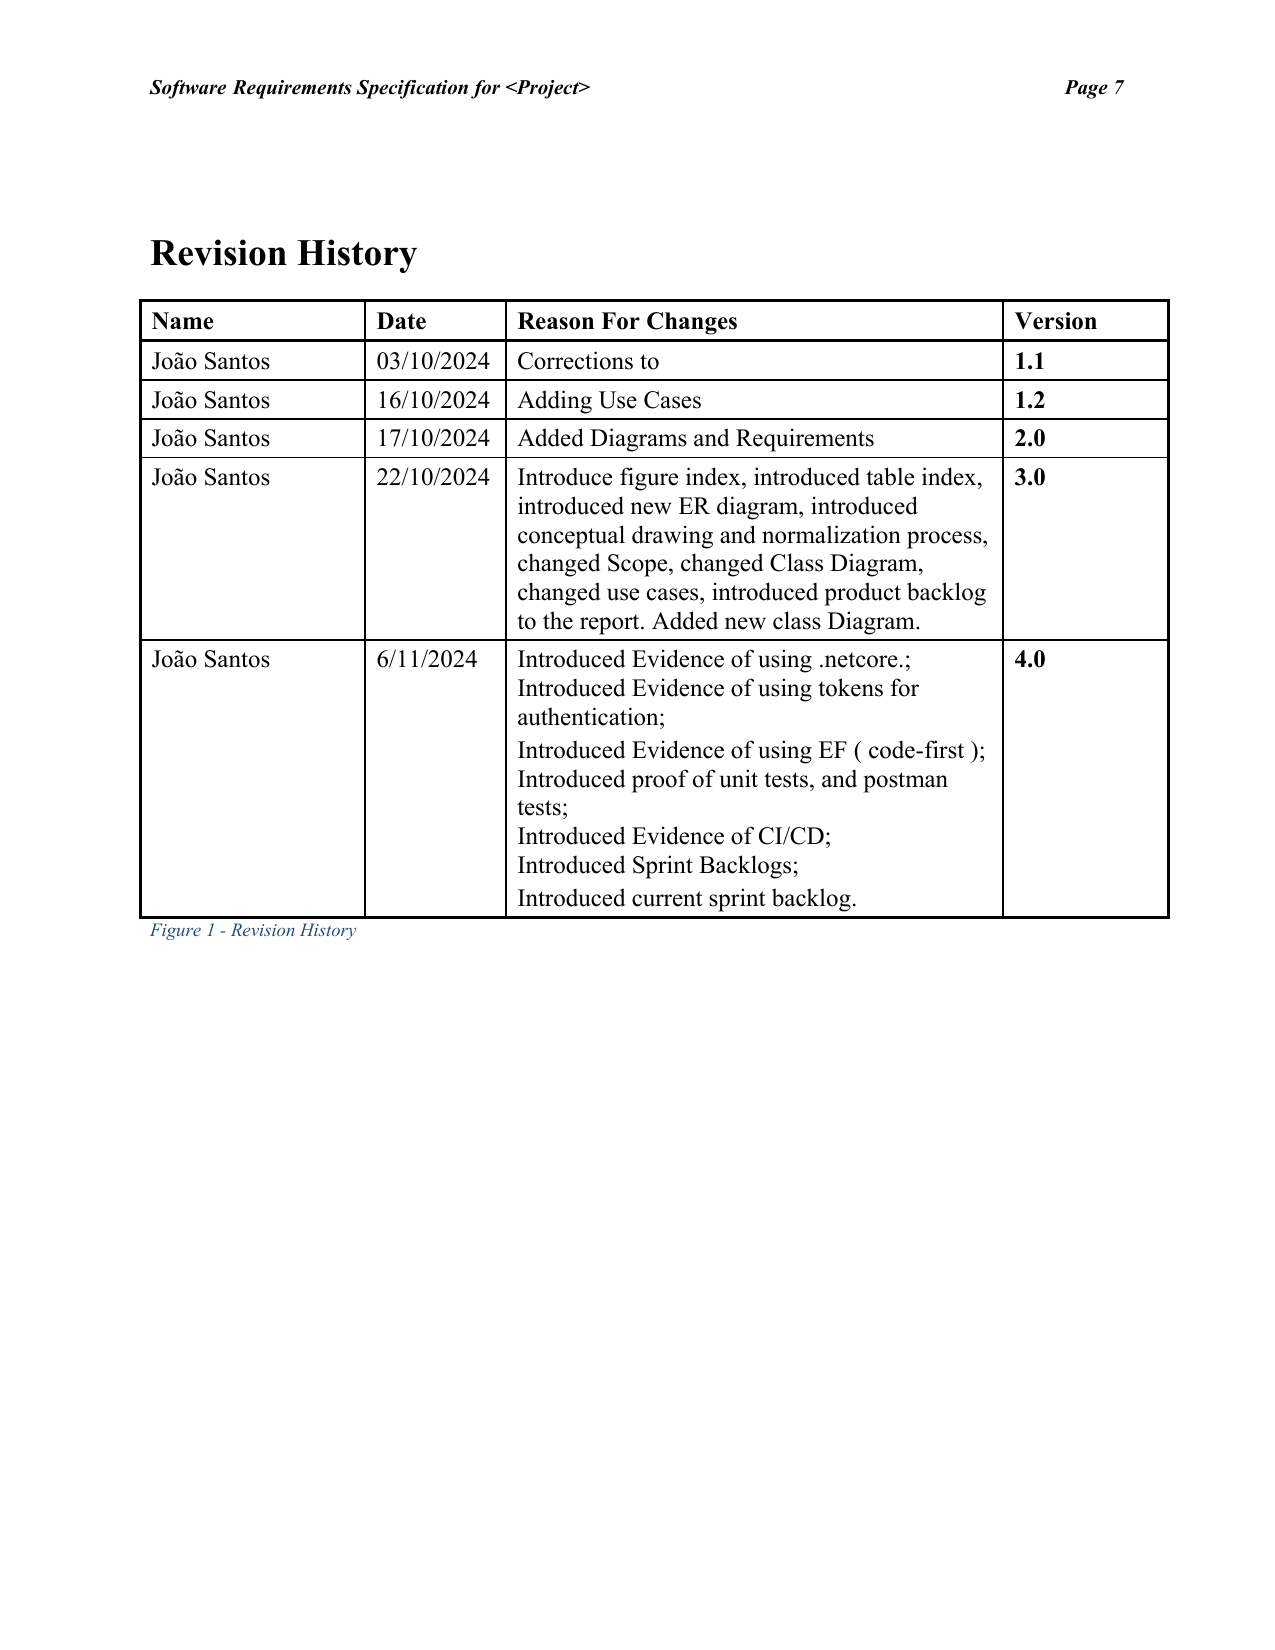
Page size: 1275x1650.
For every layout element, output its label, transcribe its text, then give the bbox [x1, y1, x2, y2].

table_cell João Santos [142, 381, 364, 418]
table_cell 4.0 [1004, 641, 1167, 916]
table_cell 1.2 [1004, 381, 1167, 418]
table_cell 2.0 [1004, 420, 1167, 456]
table_cell Adding Use Cases [507, 381, 1002, 418]
table_cell 3.0 [1004, 458, 1167, 639]
table_cell 03/10/2024 [366, 342, 505, 379]
table_cell 6/11/2024 [366, 641, 505, 916]
table_header Reason For Changes [507, 302, 1002, 339]
table_cell 1.1 [1004, 342, 1167, 379]
table_cell João Santos [142, 342, 364, 379]
table_cell 22/10/2024 [366, 458, 505, 639]
table_cell 16/10/2024 [366, 381, 505, 418]
table_cell Introduced Evidence of using .netcore.; Introduced Evidence of using tokens for authentication; Introduced Evidence of using EF ( code-first ); Introduced proof of unit tests, and postman tests; Introduced Evidence of CI/CD; Introduced Sprint Backlogs; Introduced current sprint backlog. [507, 641, 1002, 916]
table_cell Introduce figure index, introduced table index, introduced new ER diagram, introduced conceptual drawing and normalization process, changed Scope, changed Class Diagram, changed use cases, introduced product backlog to the report. Added new class Diagram. [507, 458, 1002, 639]
table_cell Added Diagrams and Requirements [507, 420, 1002, 456]
table_header Name [142, 302, 364, 339]
table_cell João Santos [142, 420, 364, 456]
table_cell 17/10/2024 [366, 420, 505, 456]
table_cell João Santos [142, 458, 364, 639]
table_header Date [366, 302, 505, 339]
text Revision History [150, 231, 1125, 274]
table_cell Corrections to [507, 342, 1002, 379]
table_cell João Santos [142, 641, 364, 916]
table_header Version [1004, 302, 1167, 339]
